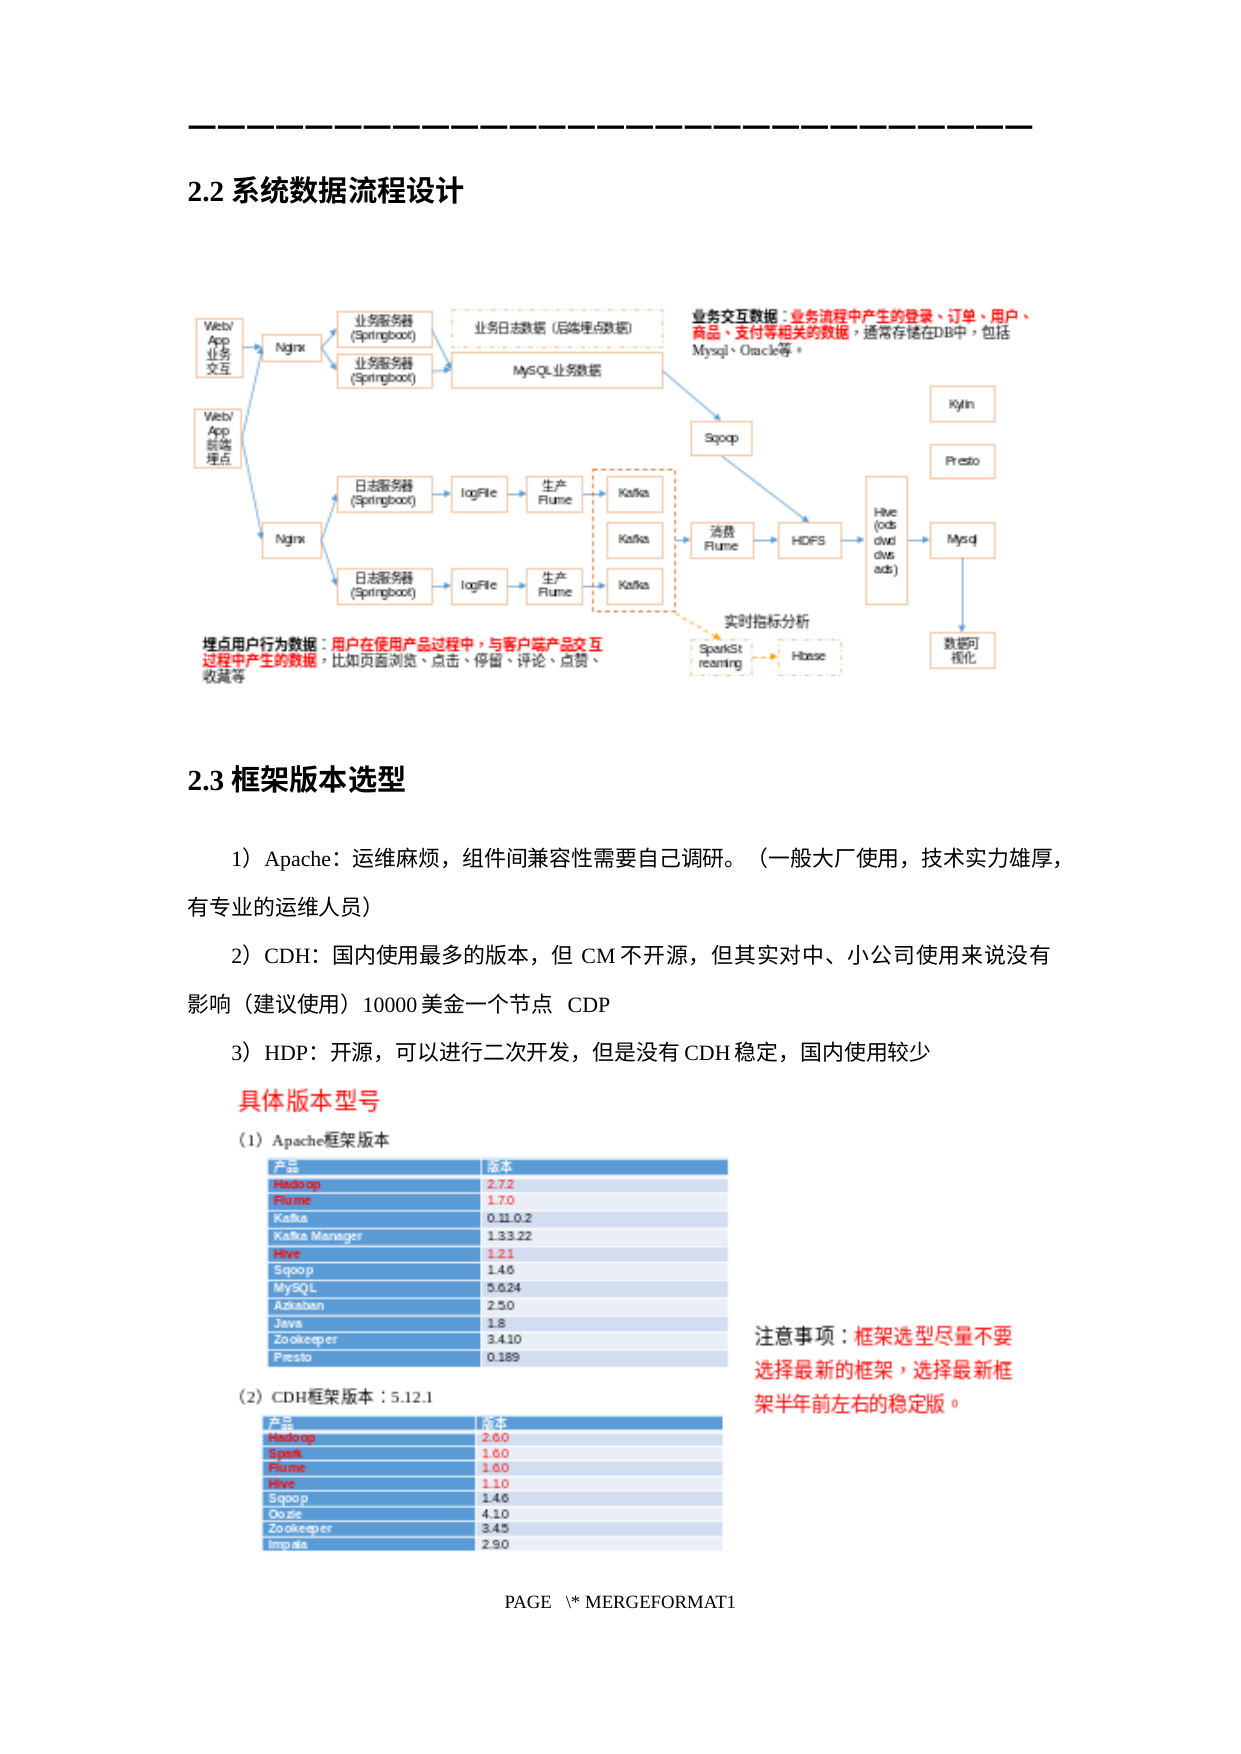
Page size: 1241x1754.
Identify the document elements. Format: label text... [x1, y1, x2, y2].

subtitle 2.2 系统数据流程设计 [187, 156, 1053, 221]
subtitle 2.3 框架版本选型 [187, 745, 1053, 810]
text 3）HDP：开源，可以进行二次开发，但是没有CDH稳定，国内使用较少 [187, 1034, 1053, 1067]
text 1）Apache：运维麻烦，组件间兼容性需要自己调研。（一般大厂使用，技术实力雄厚，有专业的运维人员） [187, 840, 1053, 922]
text 2）CDH：国内使用最多的版本，但 CM不开源，但其实对中、小公司使用来说没有影响（建议使用）10000美金一个节点 CDP [187, 937, 1053, 1019]
